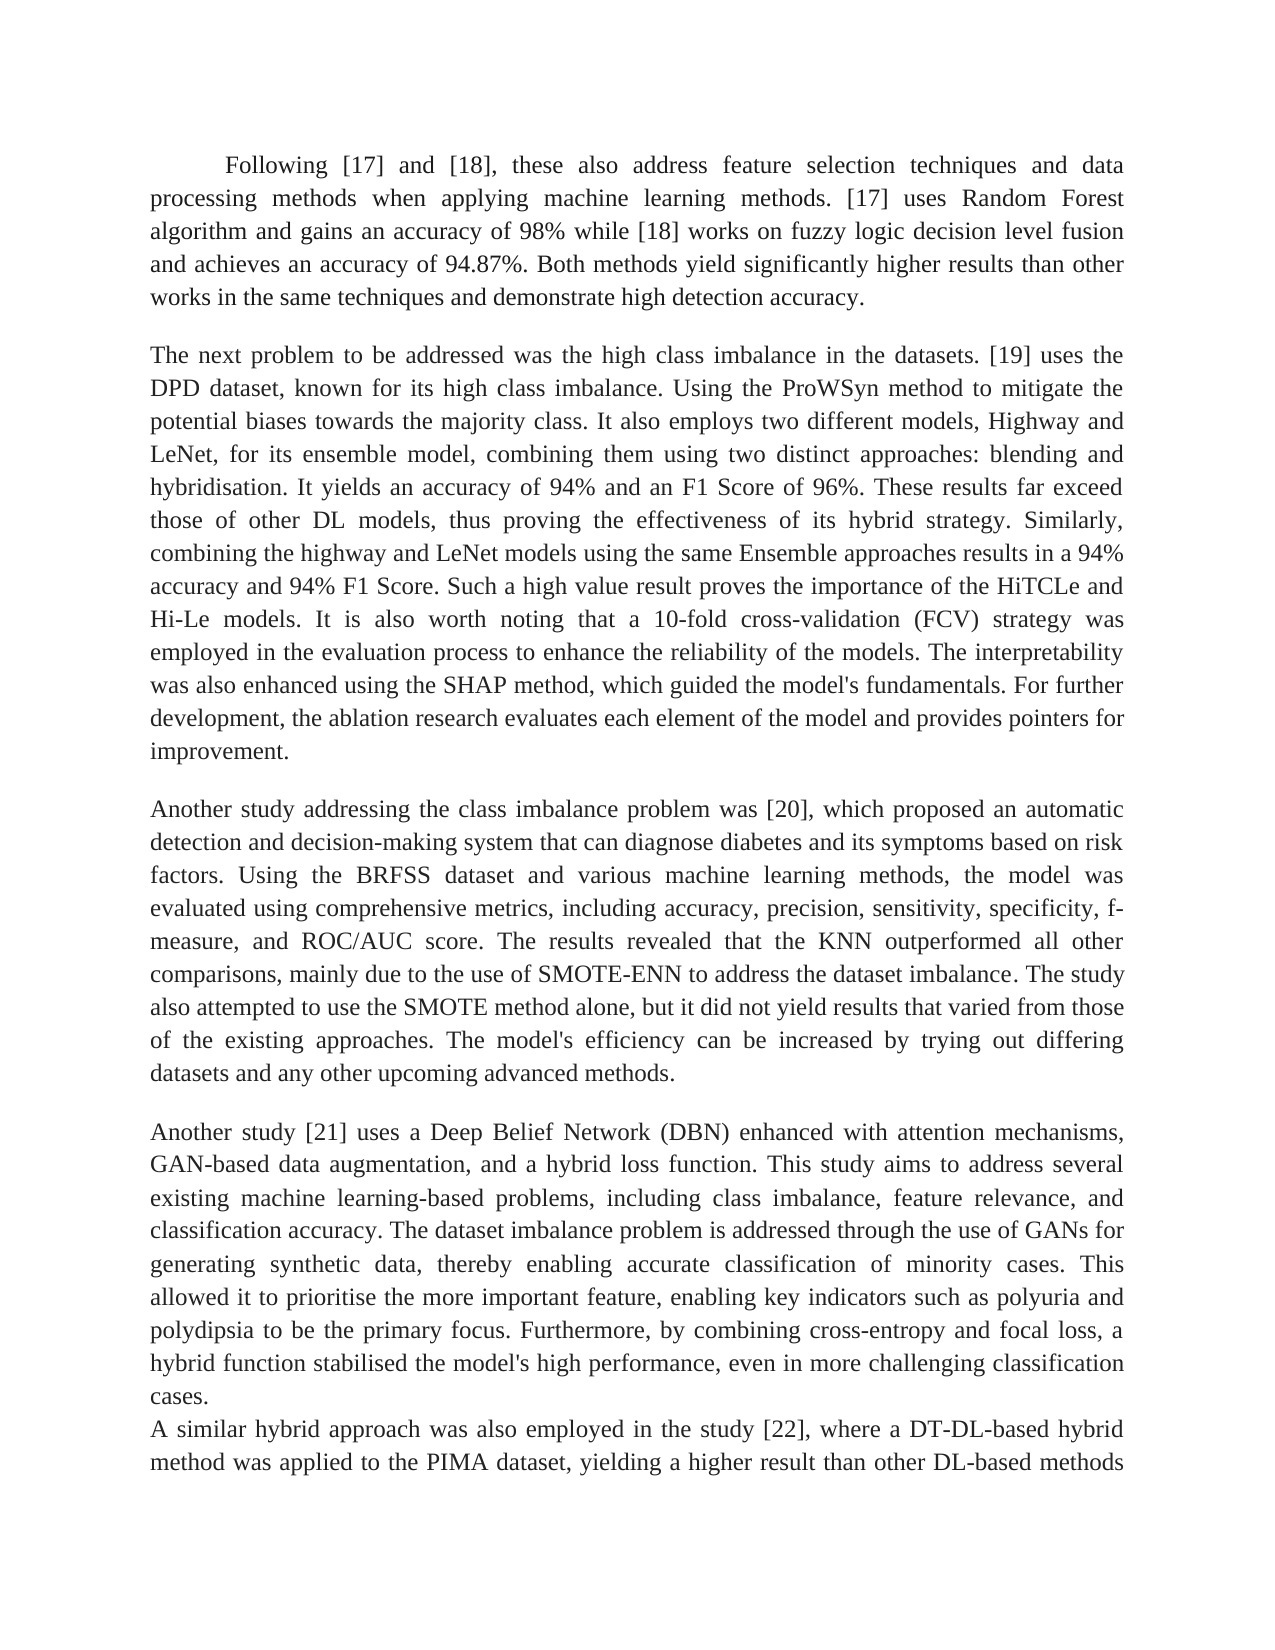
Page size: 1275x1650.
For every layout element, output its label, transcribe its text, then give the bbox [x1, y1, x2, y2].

text Following [17] and [18], these also address feature selection techniques and data processing methods when applying machine learning methods. [17] uses Random Forest algorithm and gains an accuracy of 98% while [18] works on fuzzy logic decision level fusion and achieves an accuracy of 94.87%. Both methods yield significantly higher results than other works in the same techniques and demonstrate high detection accuracy. [150, 278, 1125, 311]
text Another study addressing the class imbalance problem was [20], which proposed an automatic detection and decision-making system that can diagnose diabetes and its symptoms based on risk factors. Using the BRFSS dataset and various machine learning methods, the model was evaluated using comprehensive metrics, including accuracy, precision, sensitivity, specificity, f-measure, and ROC/AUC score. The results revealed that the KNN outperformed all other comparisons, mainly due to the use of SMOTE-ENN to address the dataset imbalance. The study also attempted to use the SMOTE method alone, but it did not yield results that varied from those of the existing approaches. The model's efficiency can be increased by trying out differing datasets and any other upcoming advanced methods. [150, 955, 1125, 1087]
text Following [17] and [18], these also address feature selection techniques and data processing methods when applying machine learning methods. [17] uses Random Forest algorithm and gains an accuracy of 98% while [18] works on fuzzy logic decision level fusion and achieves an accuracy of 94.87%. Both methods yield significantly higher results than other works in the same techniques and demonstrate high detection accuracy. [150, 150, 1125, 183]
